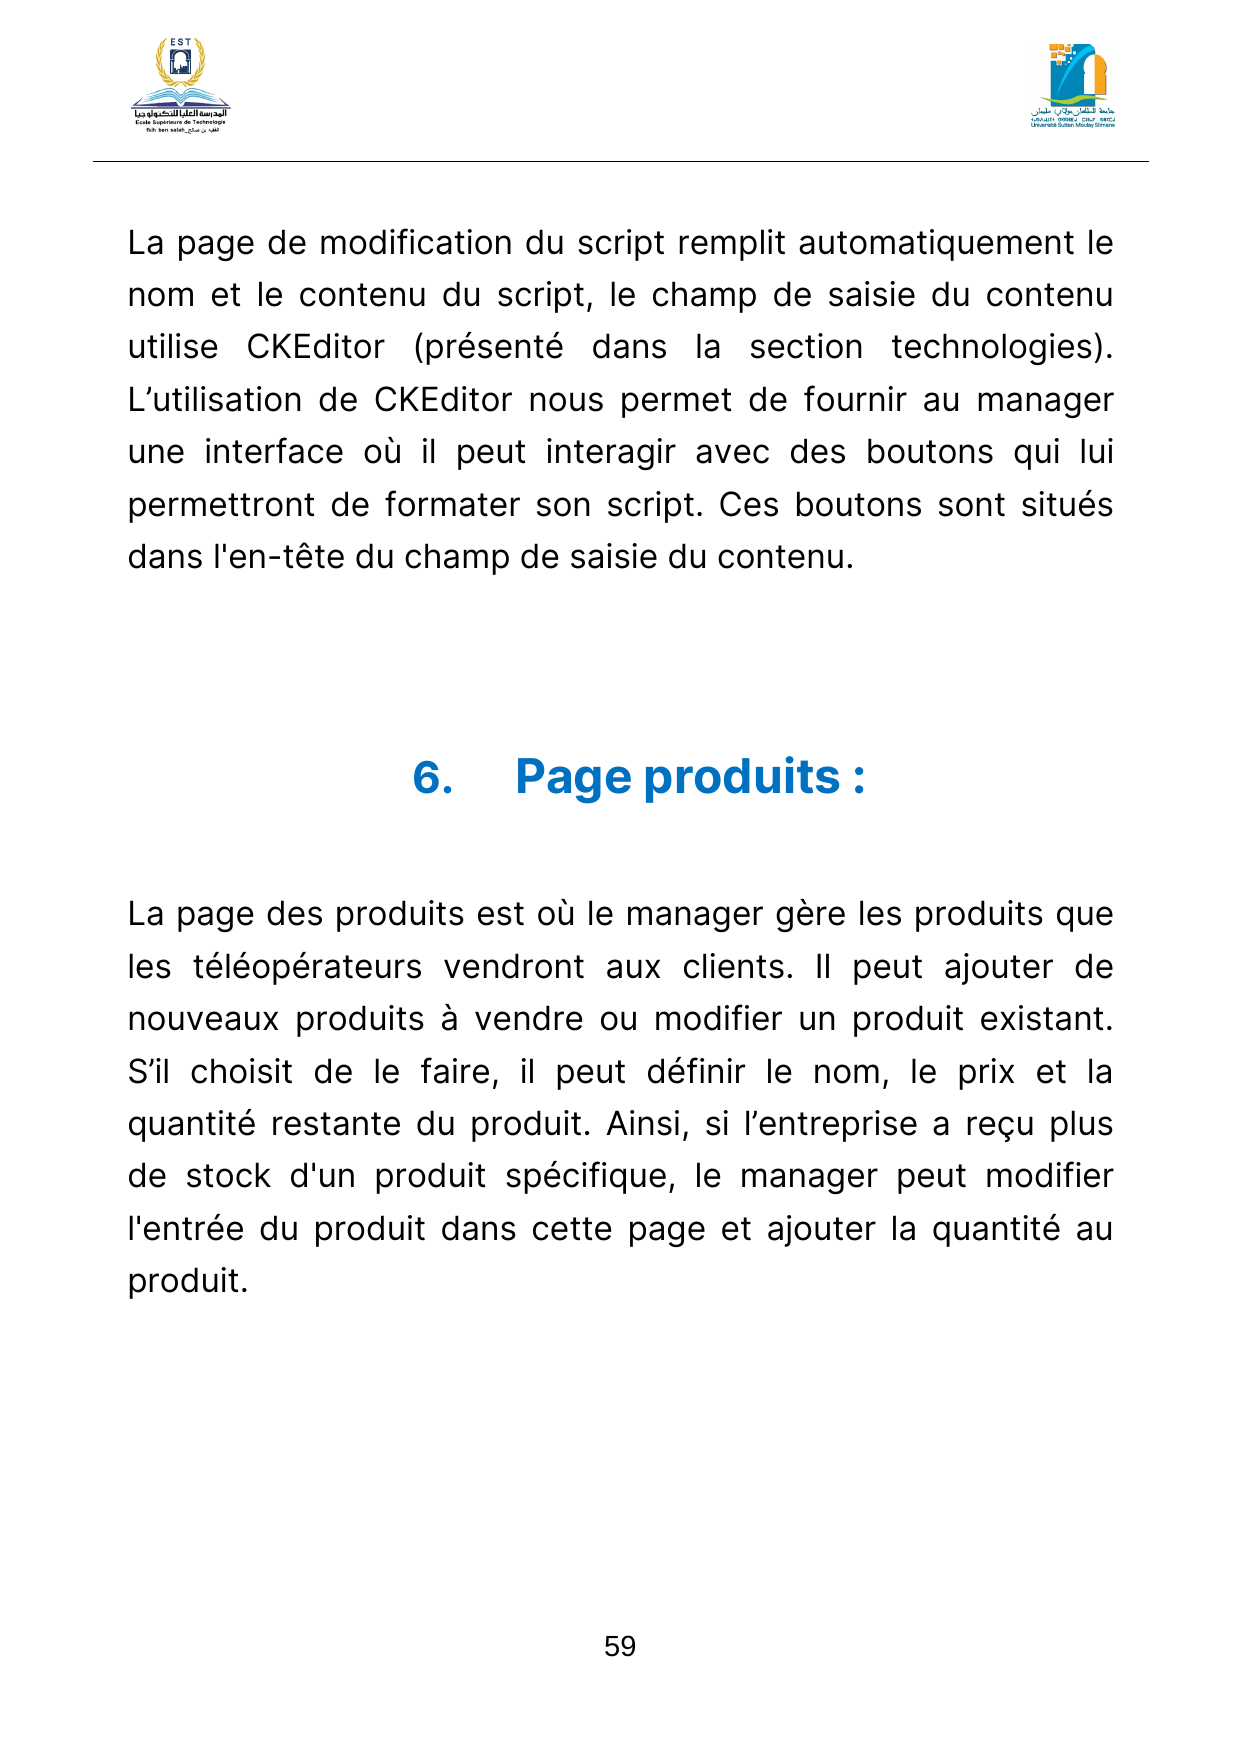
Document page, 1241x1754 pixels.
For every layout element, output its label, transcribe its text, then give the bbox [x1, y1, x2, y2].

text La page de modification du script remplit automatiquement le nom et le contenu du script, le champ de saisie du contenu utilise CKEditor (présenté dans la section technologies). L’utilisation de CKEditor nous permet de fournir au manager une interface où il peut interagir avec des boutons qui lui permettront de formater son script. Ces boutons sont situés dans l'en-tête du champ de saisie du contenu. [127, 222, 1115, 576]
picture [126, 23, 236, 149]
picture [1031, 44, 1115, 128]
list Page produits : [412, 747, 1138, 805]
text La page des produits est où le manager gère les produits que les téléopérateurs vendront aux clients. Il peut ajouter de nouveaux produits à vendre ou modifier un produit existant. S’il choisit de le faire, il peut définir le nom, le prix et la quantité restante du produit. Ainsi, si l’entreprise a reçu plus de stock d'un produit spécifique, le manager peut modifier l'entrée du produit dans cette page et ajouter la quantité au produit. [127, 893, 1115, 1301]
